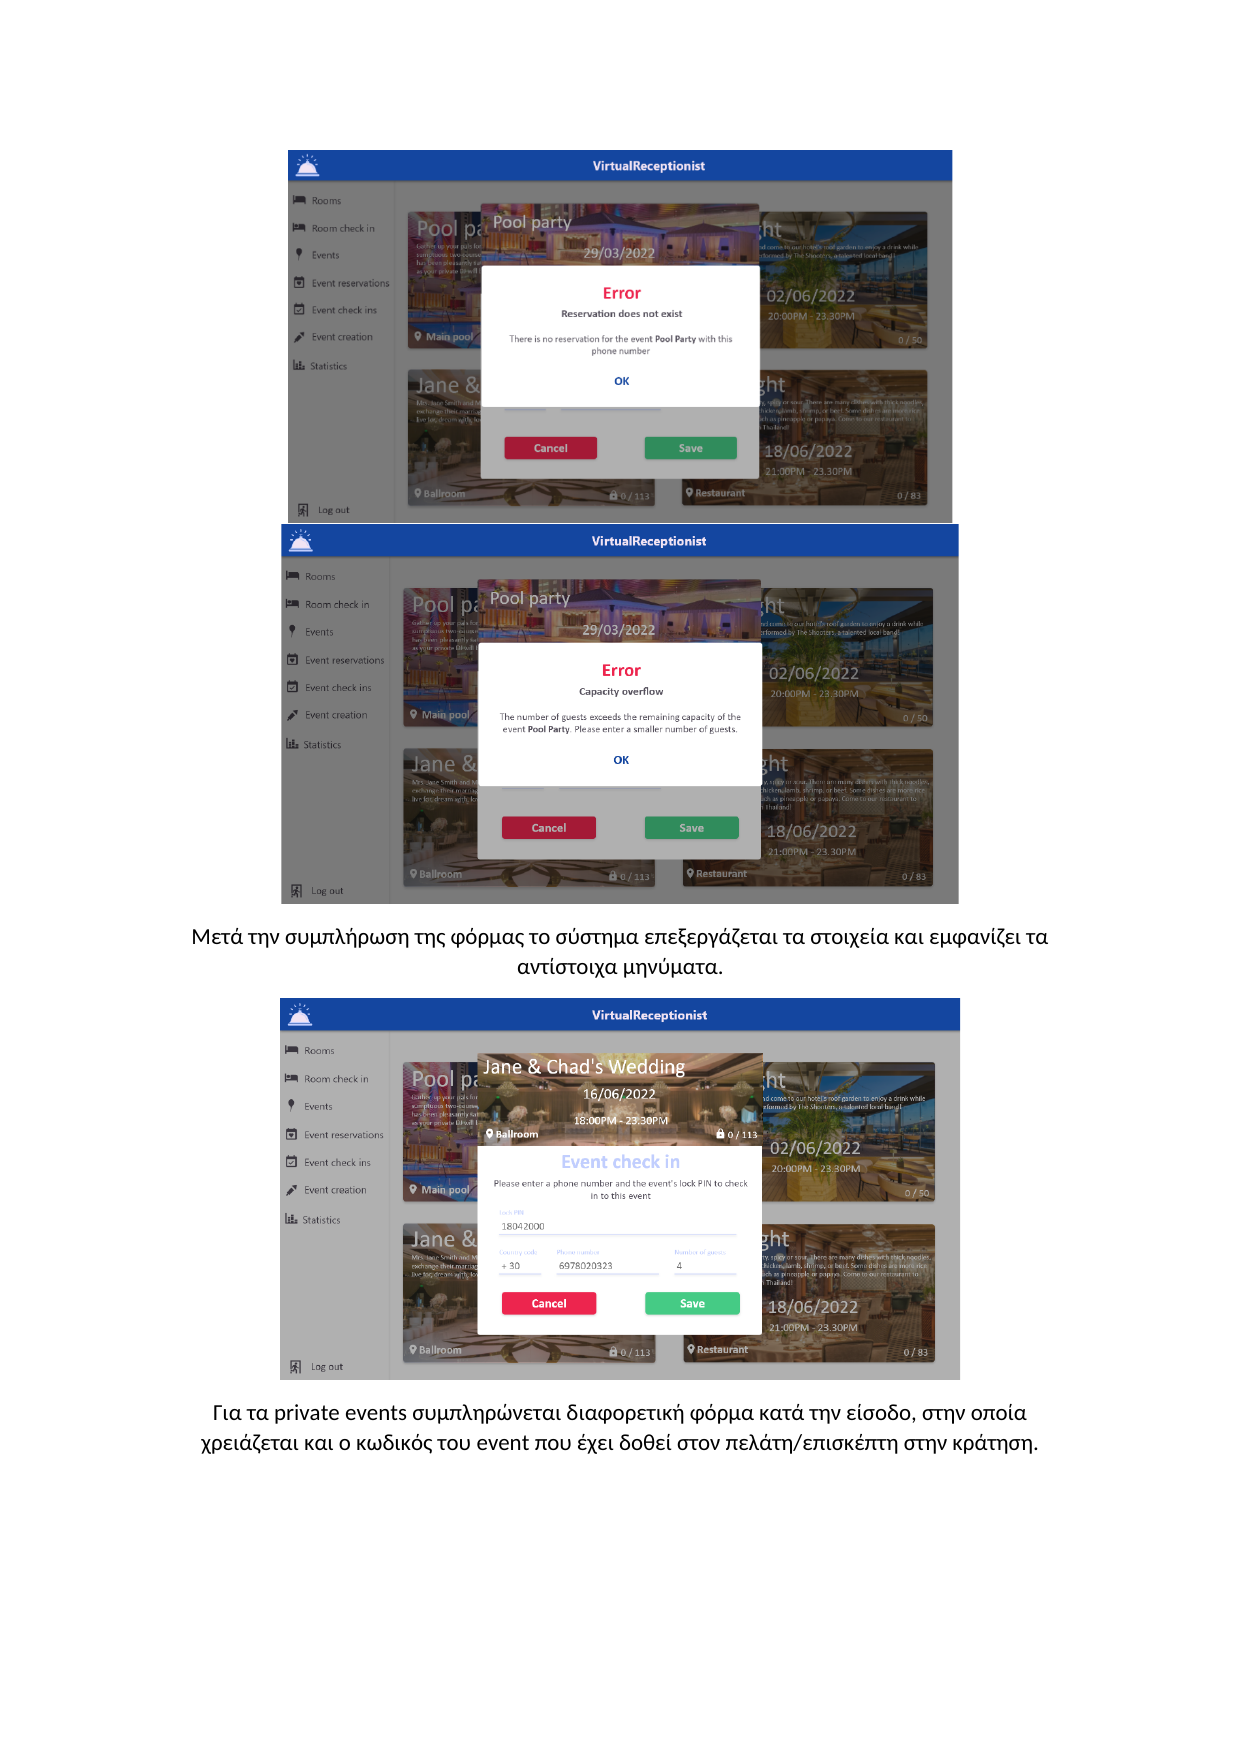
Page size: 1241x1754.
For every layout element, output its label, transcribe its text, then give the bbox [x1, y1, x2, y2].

text Μετά την συμπλήρωση της φόρμας το σύστημα επεξεργάζεται τα στοιχεία και εμφανίζει τα αντίστοιχα μηνύματα. [187, 922, 1053, 980]
picture [288, 150, 953, 523]
picture [281, 524, 959, 904]
text Για τα private events συμπληρώνεται διαφορετική φόρμα κατά την είσοδο, στην οποία χρειάζεται και ο κωδικός του event που έχει δοθεί στον πελάτη/επισκέπτη στην κράτηση. [187, 1398, 1053, 1456]
picture [280, 998, 961, 1380]
